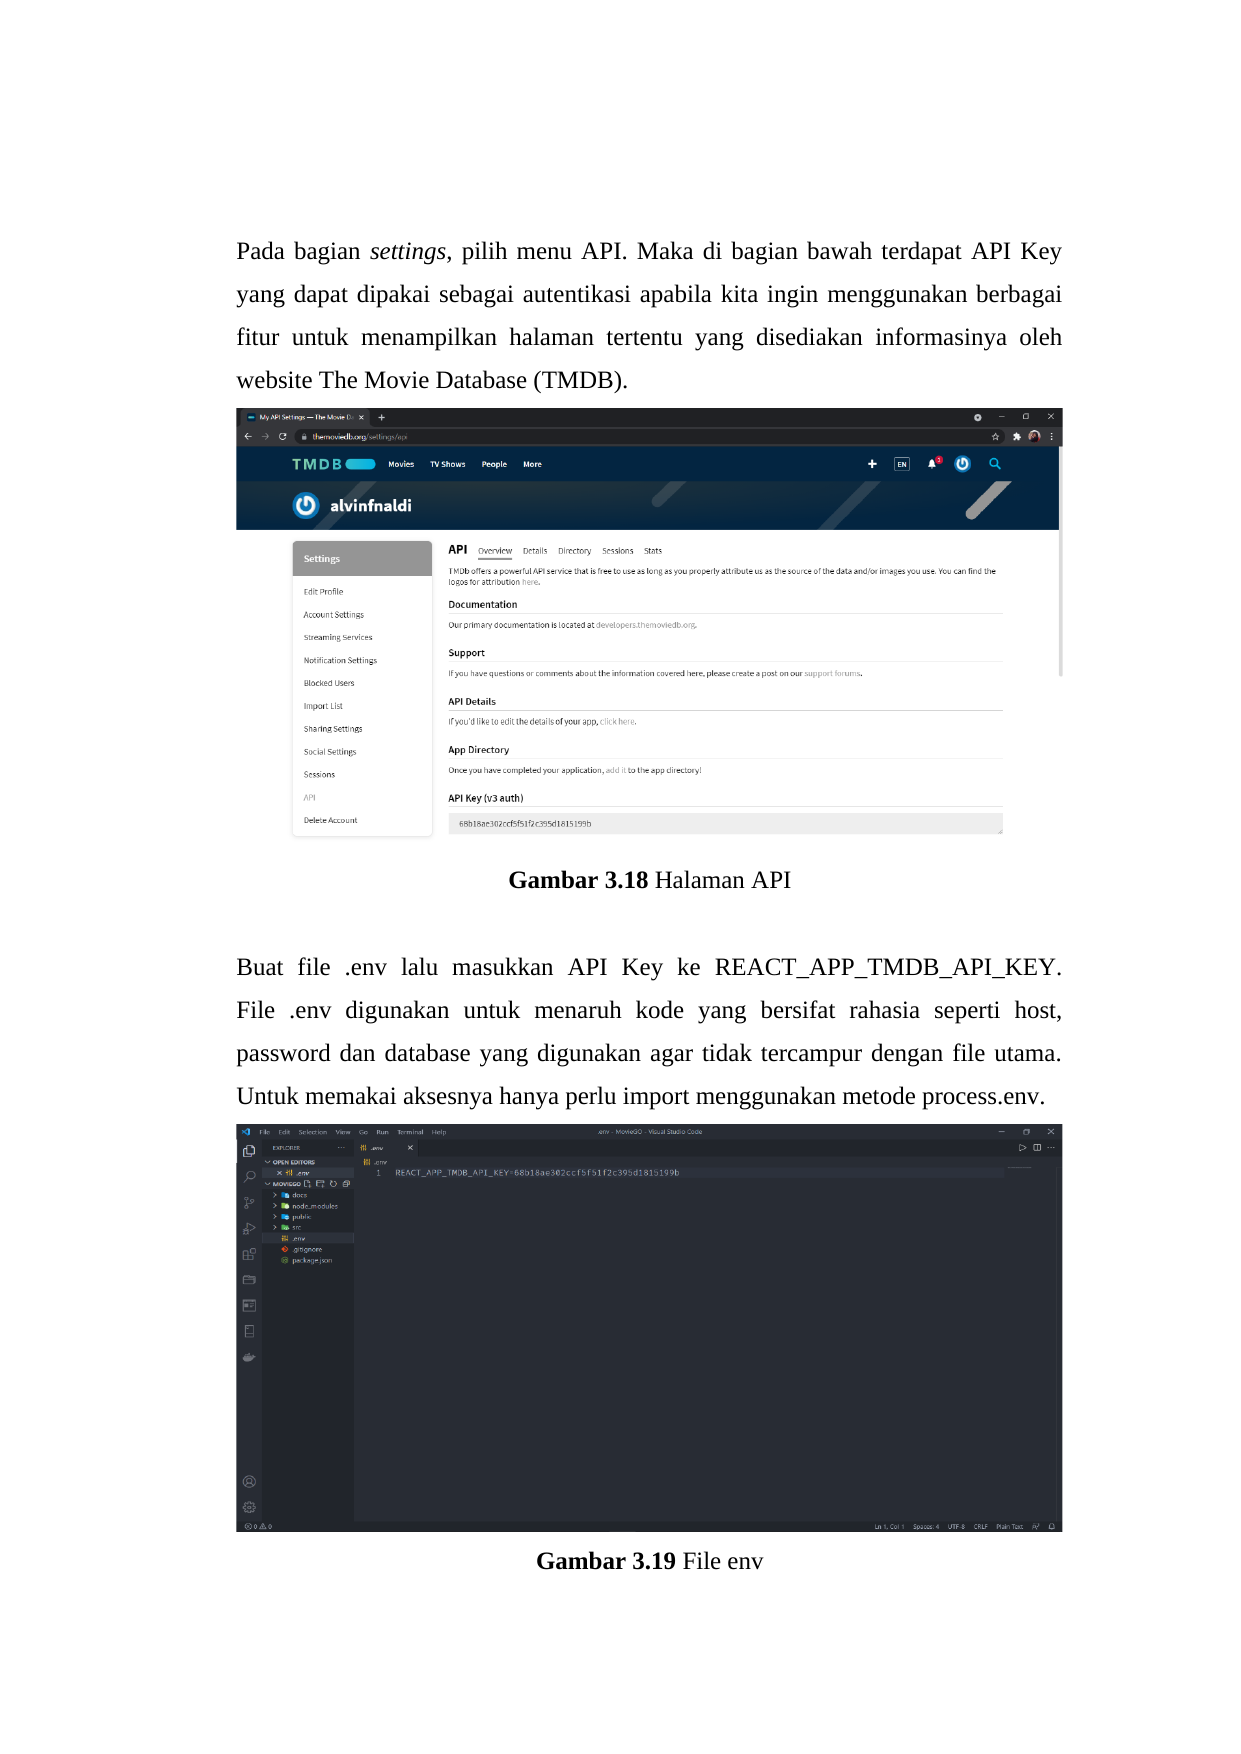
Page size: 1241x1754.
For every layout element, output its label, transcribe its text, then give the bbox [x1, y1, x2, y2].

list Gambar 3.19 File env [236, 1546, 1063, 1575]
list Buat file .env lalu masukkan API Key ke REACT_APP_TMDB_API_KEY. File .env digunakan untuk menaruh kode yang bersifat rahasia seperti host, password dan database yang digunakan agar tidak tercampur dengan file utama. Untuk memakai aksesnya hanya perlu import menggunakan metode process.env. [236, 952, 1063, 1110]
list Gambar 3.18 Halaman API [236, 866, 1063, 894]
picture [236, 408, 1063, 852]
picture [236, 1124, 1063, 1532]
list Pada bagian settings, pilih menu API. Maka di bagian bawah terdapat API Key yang dapat dipakai sebagai autentikasi apabila kita ingin menggunakan berbagai fitur untuk menampilkan halaman tertentu yang disediakan informasinya oleh website The Movie Database (TMDB). [236, 236, 1063, 394]
